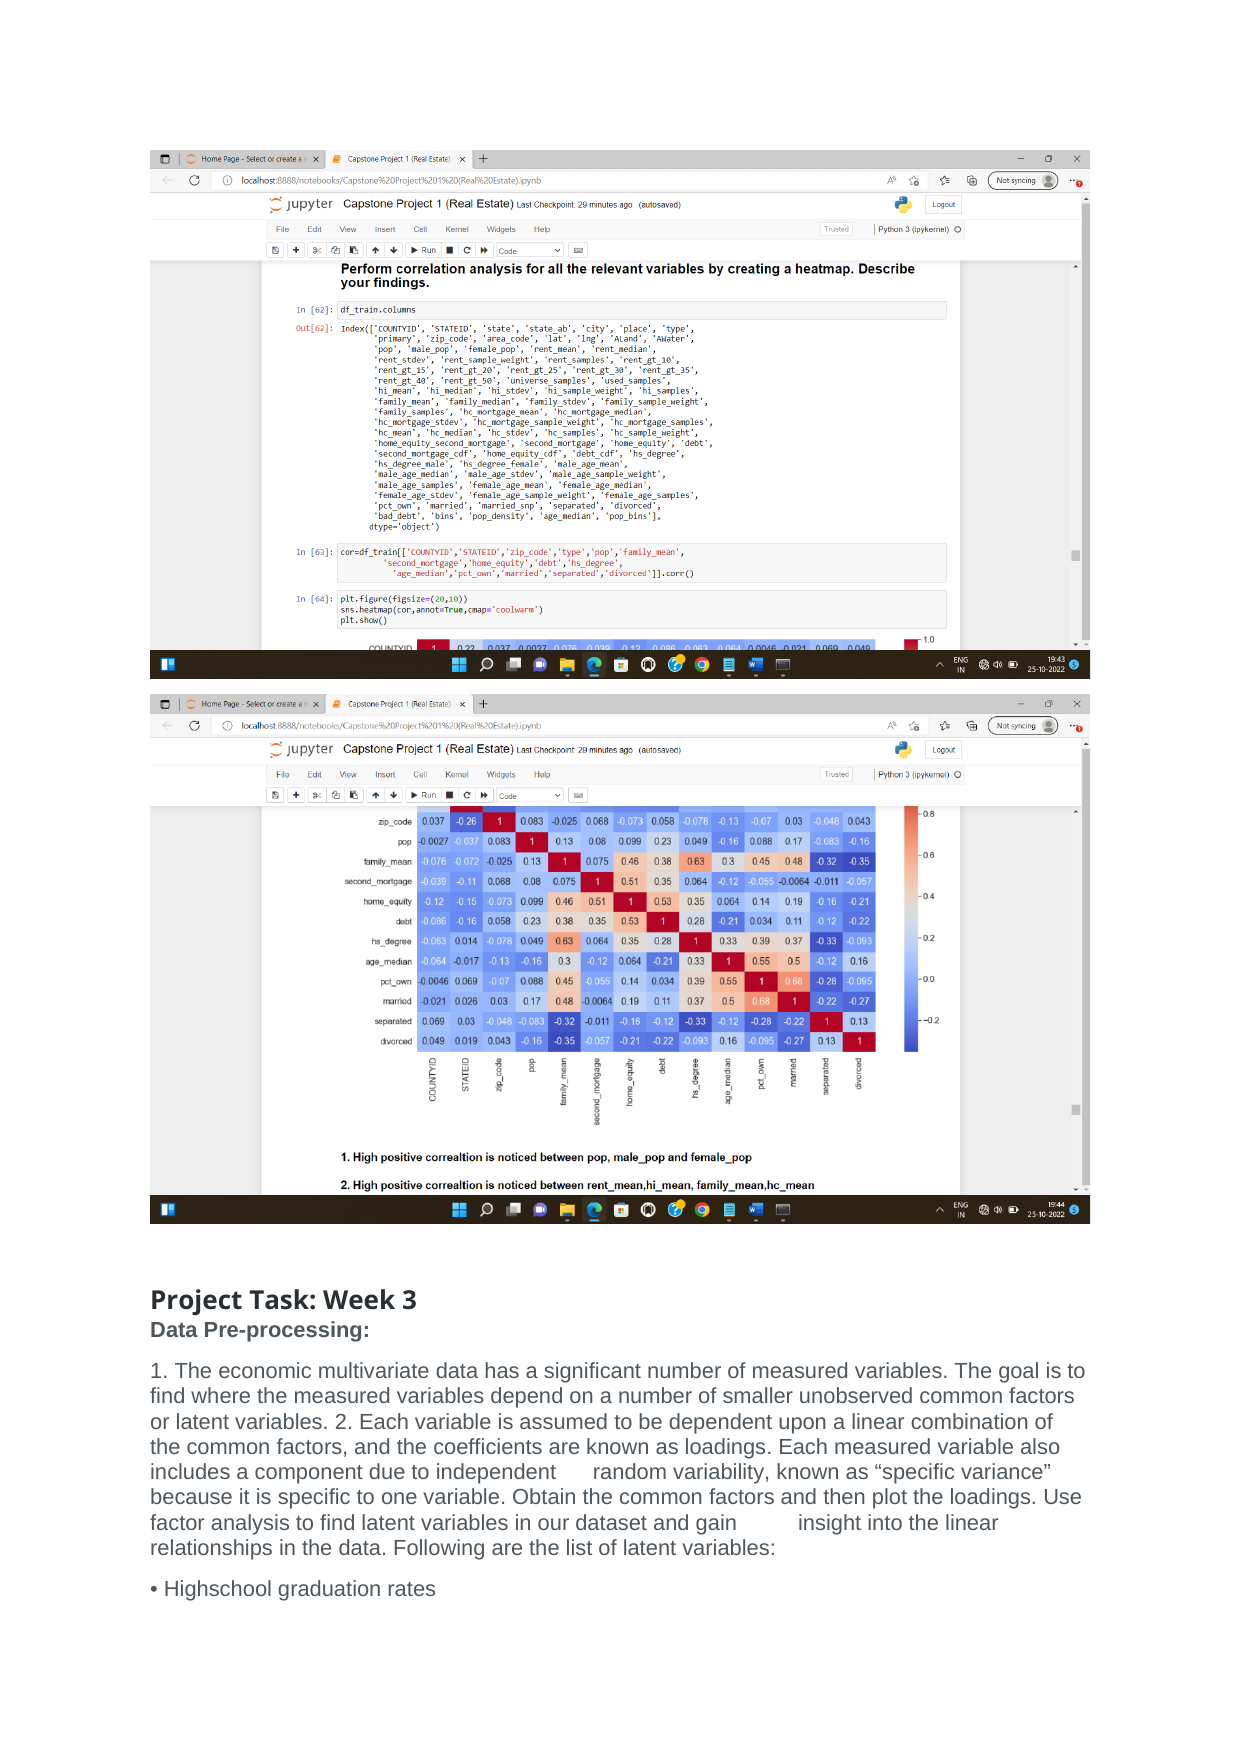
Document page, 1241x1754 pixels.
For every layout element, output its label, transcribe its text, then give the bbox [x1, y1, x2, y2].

text Project Task: Week 3 [150, 1280, 1090, 1317]
text Data Pre-processing: [150, 1317, 1090, 1342]
picture [150, 150, 1091, 679]
text • Highschool graduation rates [150, 1575, 1090, 1601]
text 1. The economic multivariate data has a significant number of measured variables. The goal is to find where the measured variables depend on a number of smaller unobserved common factors or latent variables. 2. Each variable is assumed to be dependent upon a linear combination of the common factors, and the coefficients are known as loadings. Each measured variable also includes a component due to independent random variability, known as “specific variance” because it is specific to one variable. Obtain the common factors and then plot the loadings. Use factor analysis to find latent variables in our dataset and gain insight into the linear relationships in the data. Following are the list of latent variables: [150, 1358, 1090, 1560]
picture [150, 694, 1091, 1224]
